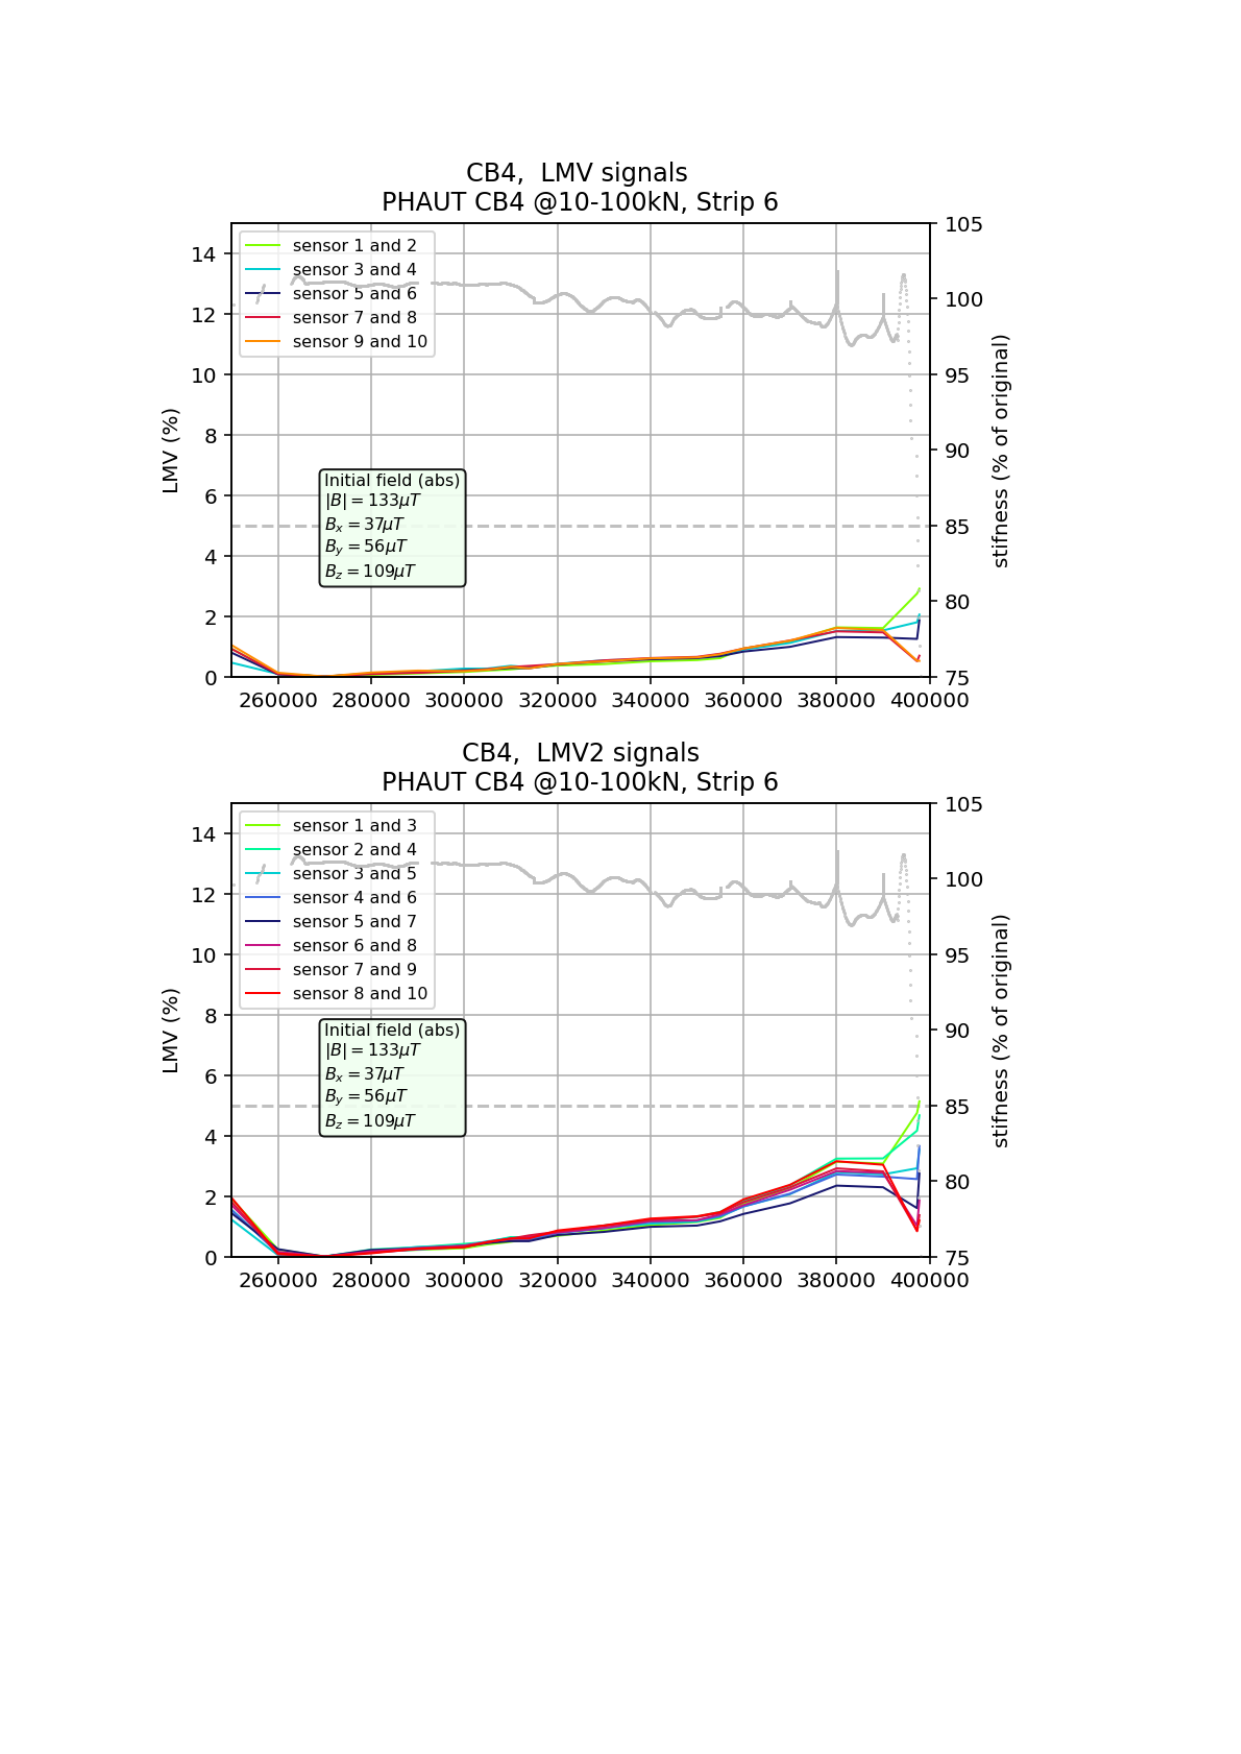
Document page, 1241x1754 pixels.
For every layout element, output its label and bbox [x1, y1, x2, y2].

picture [147, 727, 1027, 1306]
picture [147, 147, 1027, 726]
